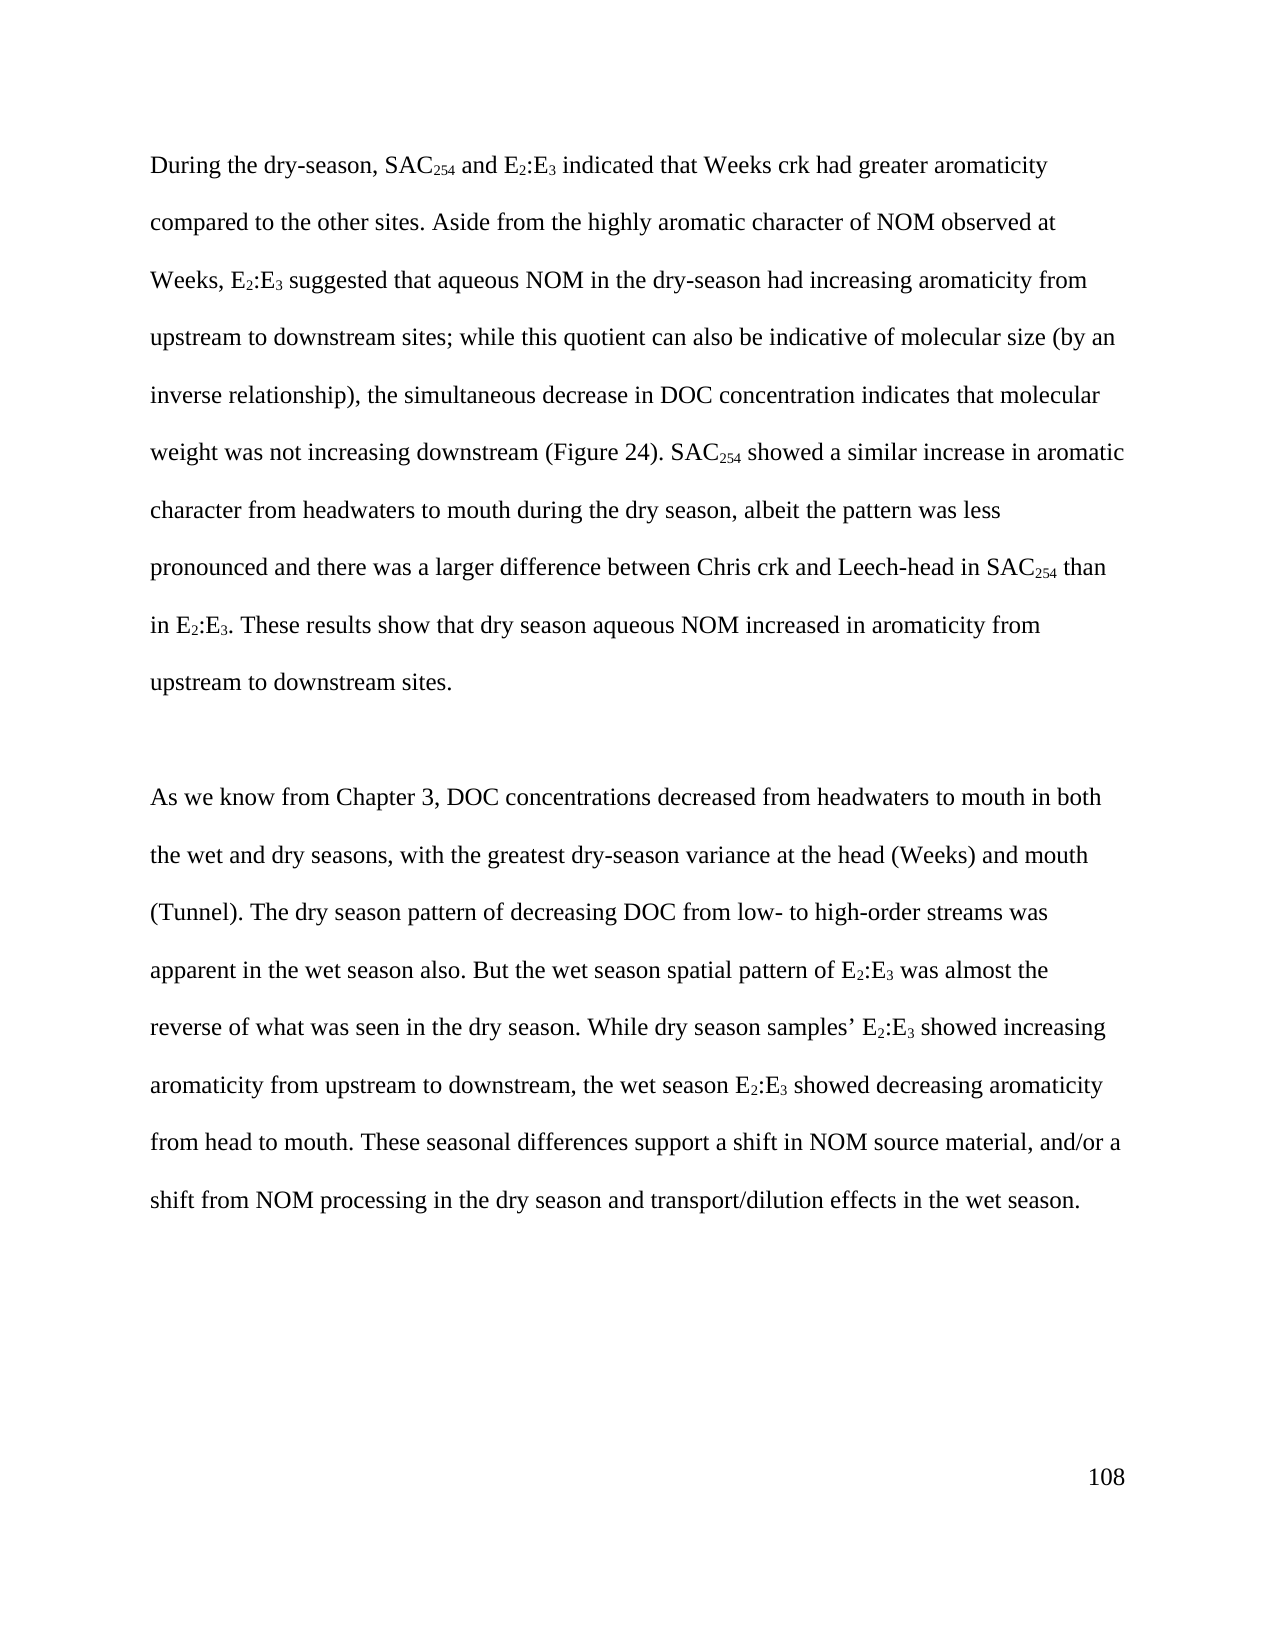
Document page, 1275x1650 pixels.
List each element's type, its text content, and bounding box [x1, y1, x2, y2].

text As we know from Chapter 3, DOC concentrations decreased from headwaters to mouth in both the wet and dry seasons, with the greatest dry-season variance at the head (Weeks) and mouth (Tunnel). The dry season pattern of decreasing DOC from low- to high-order streams was apparent in the wet season also. But the wet season spatial pattern of E2:E3 was almost the reverse of what was seen in the dry season. While dry season samples’ E2:E3 showed increasing aromaticity from upstream to downstream, the wet season E2:E3 showed decreasing aromaticity from head to mouth. These seasonal differences support a shift in NOM source material, and/or a shift from NOM processing in the dry season and transport/dilution effects in the wet season. [150, 782, 1125, 1214]
text During the dry-season, SAC254 and E2:E3 indicated that Weeks crk had greater aromaticity compared to the other sites. Aside from the highly aromatic character of NOM observed at Weeks, E2:E3 suggested that aqueous NOM in the dry-season had increasing aromaticity from upstream to downstream sites; while this quotient can also be indicative of molecular size (by an inverse relationship), the simultaneous decrease in DOC concentration indicates that molecular weight was not increasing downstream (Figure 24). SAC254 showed a similar increase in aromatic character from headwaters to mouth during the dry season, albeit the pattern was less pronounced and there was a larger difference between Chris crk and Leech-head in SAC254 than in E2:E3. These results show that dry season aqueous NOM increased in aromaticity from upstream to downstream sites. [150, 150, 1125, 696]
